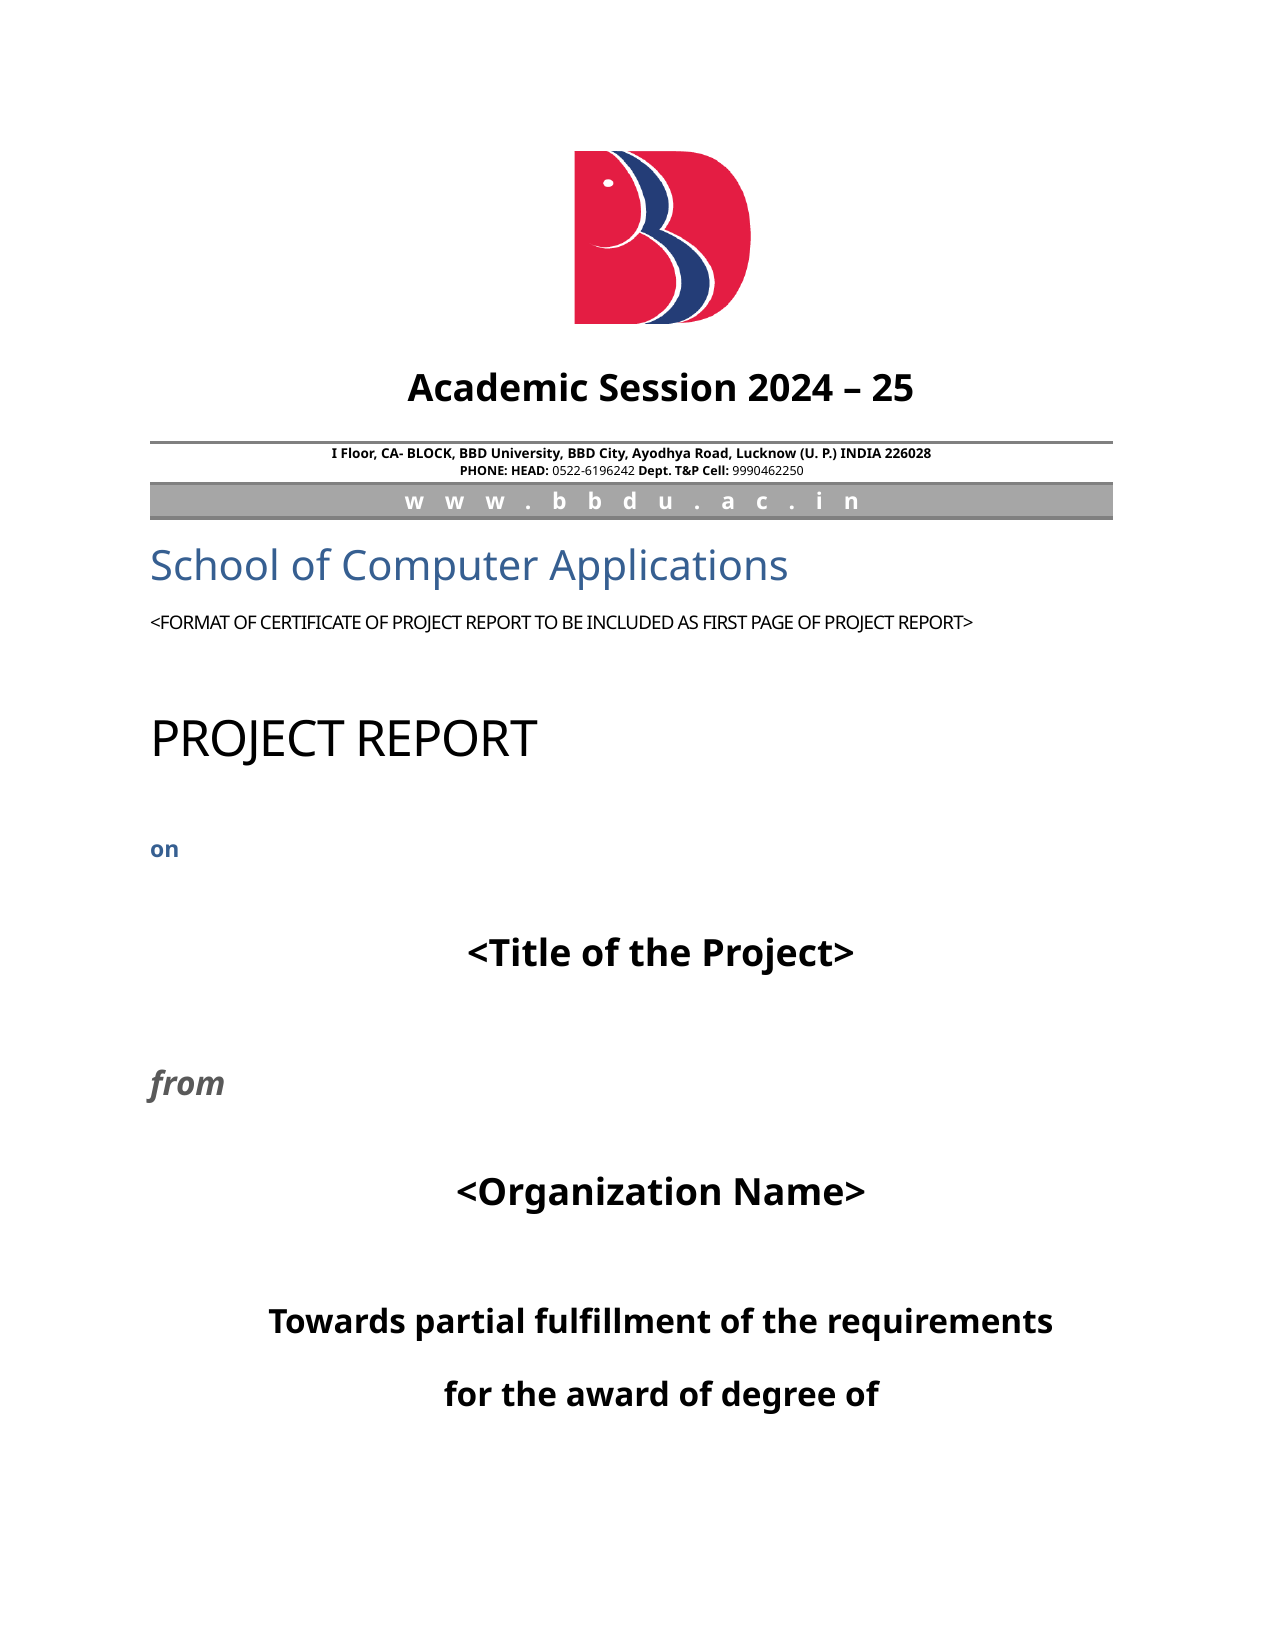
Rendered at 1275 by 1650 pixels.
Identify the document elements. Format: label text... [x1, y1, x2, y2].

table_header I Floor, CA- BLOCK, BBD University, BBD City, Ayodhya Road, Lucknow (U. P.) INDIA 226028 PHONE: HEAD: 0522-6196242 Dept. T&P Cell: 9990462250 [150, 444, 1113, 482]
picture [564, 150, 758, 327]
table_cell www.bbdu.ac.in [150, 485, 1113, 516]
text <Organization Name> [150, 1165, 1172, 1216]
text <Title of the Project> [150, 927, 1172, 978]
text Academic Session 2024 – 25 [150, 361, 1172, 412]
subtitle from [150, 1060, 1172, 1105]
subtitle School of Computer Applications [150, 536, 1172, 593]
title <FORMAT OF CERTIFICATE OF PROJECT REPORT TO BE INCLUDED AS FIRST PAGE OF PROJECT REPORT> [150, 610, 1172, 635]
text for the award of degree of [150, 1371, 1172, 1417]
subtitle on [150, 833, 1172, 864]
title PROJECT REPORT [150, 703, 1172, 771]
text Towards partial fulfillment of the requirements [150, 1298, 1172, 1344]
